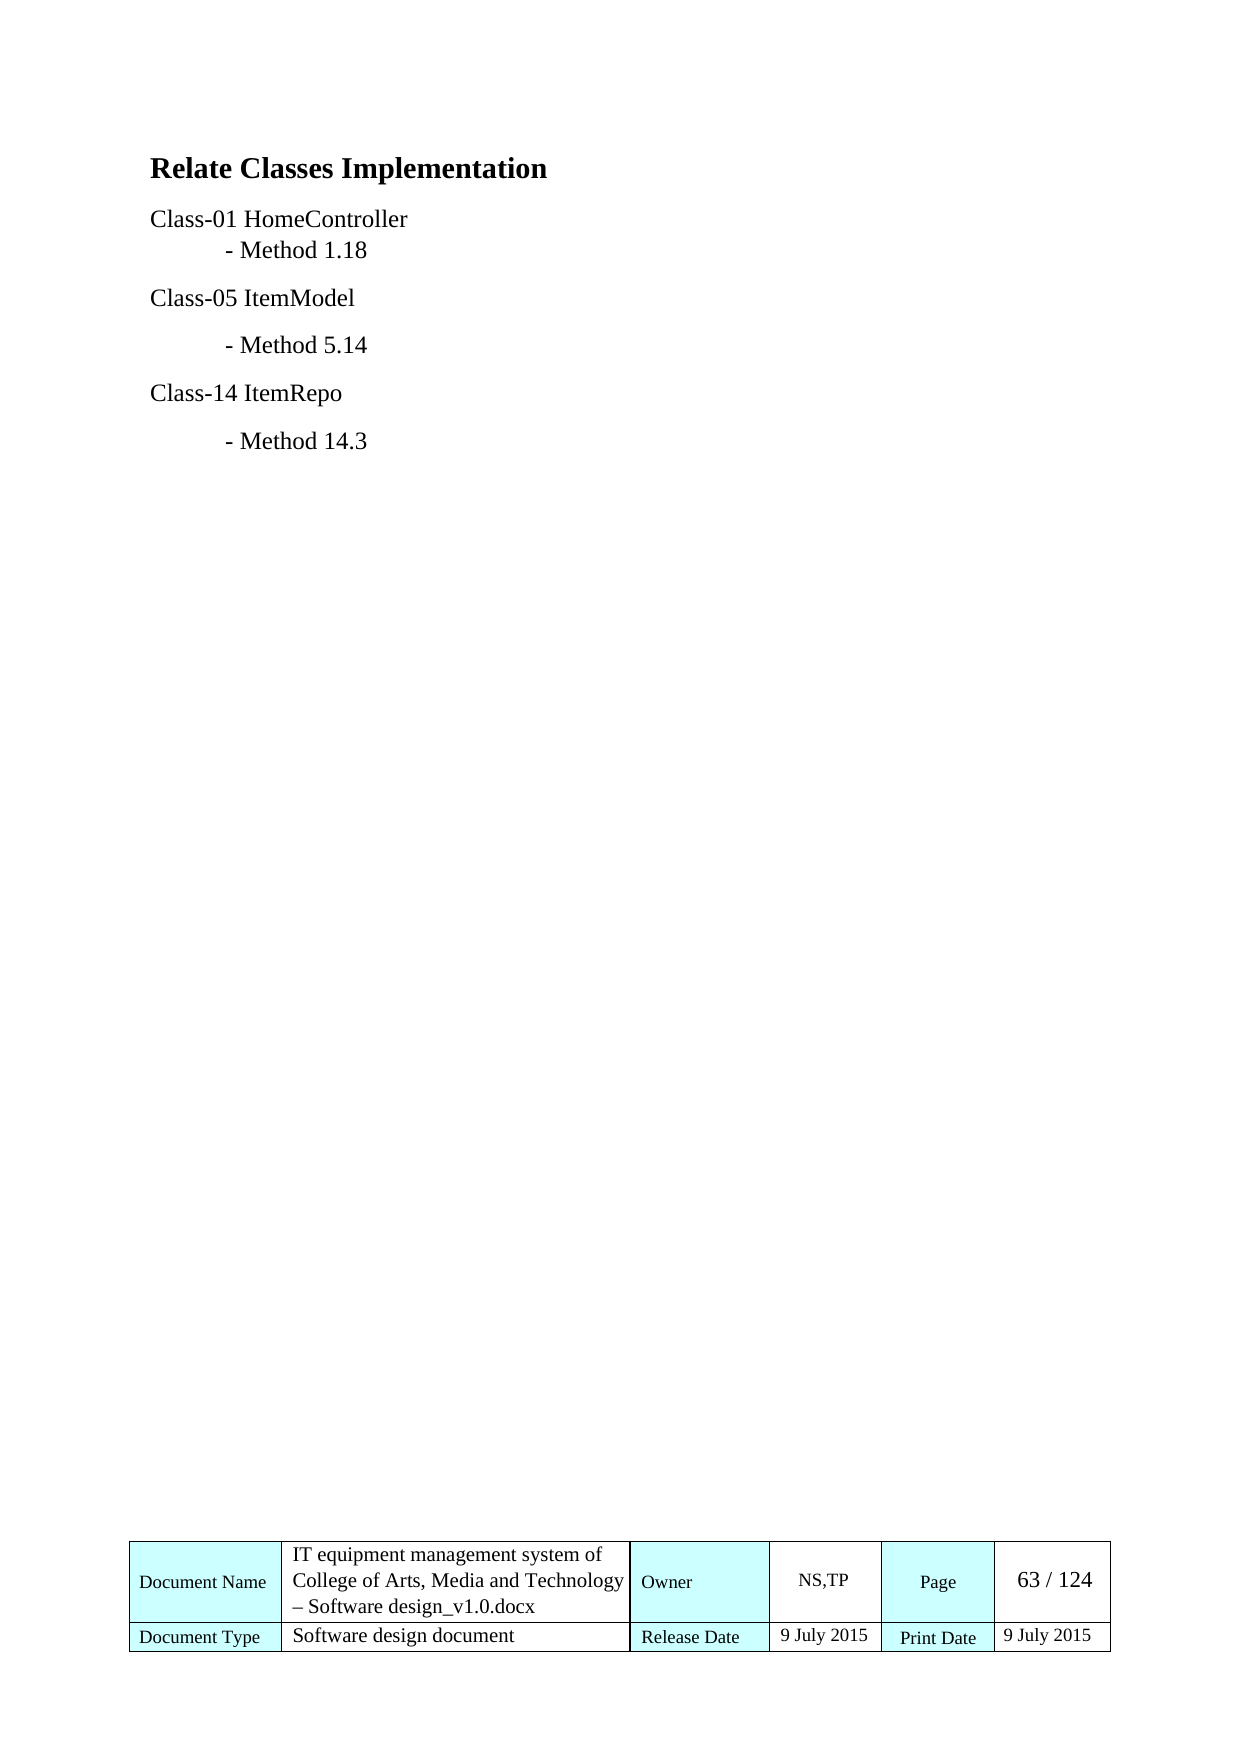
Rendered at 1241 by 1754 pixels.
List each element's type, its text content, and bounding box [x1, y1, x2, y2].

text Relate Classes Implementation [150, 150, 1090, 185]
text Class-05 ItemModel [150, 283, 1090, 312]
text Class-01 HomeController - Method 1.18 [150, 204, 1090, 264]
text - Method 5.14 [150, 331, 1090, 359]
text - Method 14.3 [150, 426, 1090, 455]
text Class-14 ItemRepo [150, 378, 1090, 407]
